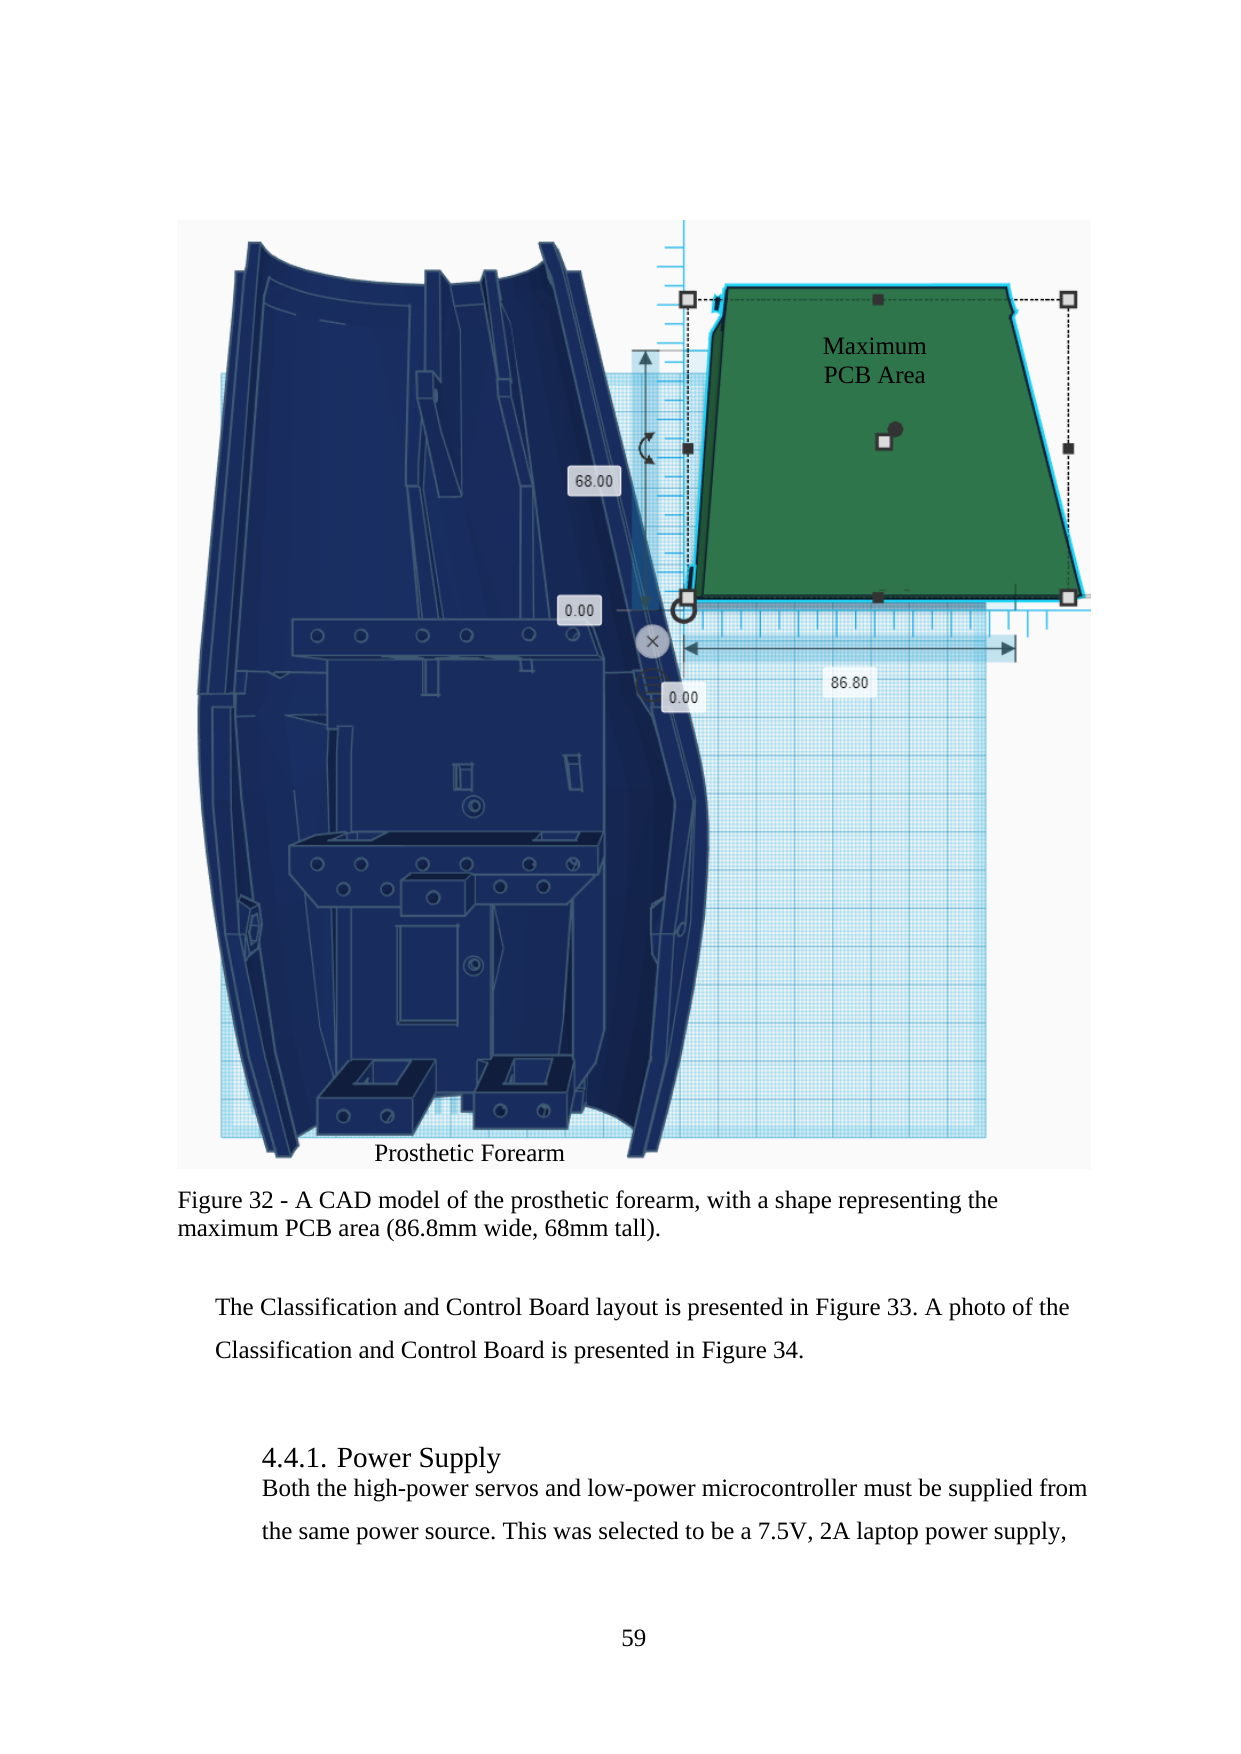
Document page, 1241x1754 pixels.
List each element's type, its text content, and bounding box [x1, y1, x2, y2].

text The Classification and Control Board layout is presented in Figure 18. A photo of the Classification and Control Board is presented in Figure 19. [215, 1292, 1090, 1364]
text Both the high-power servos and low-power microcontroller must be supplied from the same power source. This was selected to be a 7.5V, 2A laptop power supply, [262, 1473, 1090, 1545]
picture [177, 220, 1091, 1169]
subtitle Power Supply [262, 1440, 1090, 1473]
